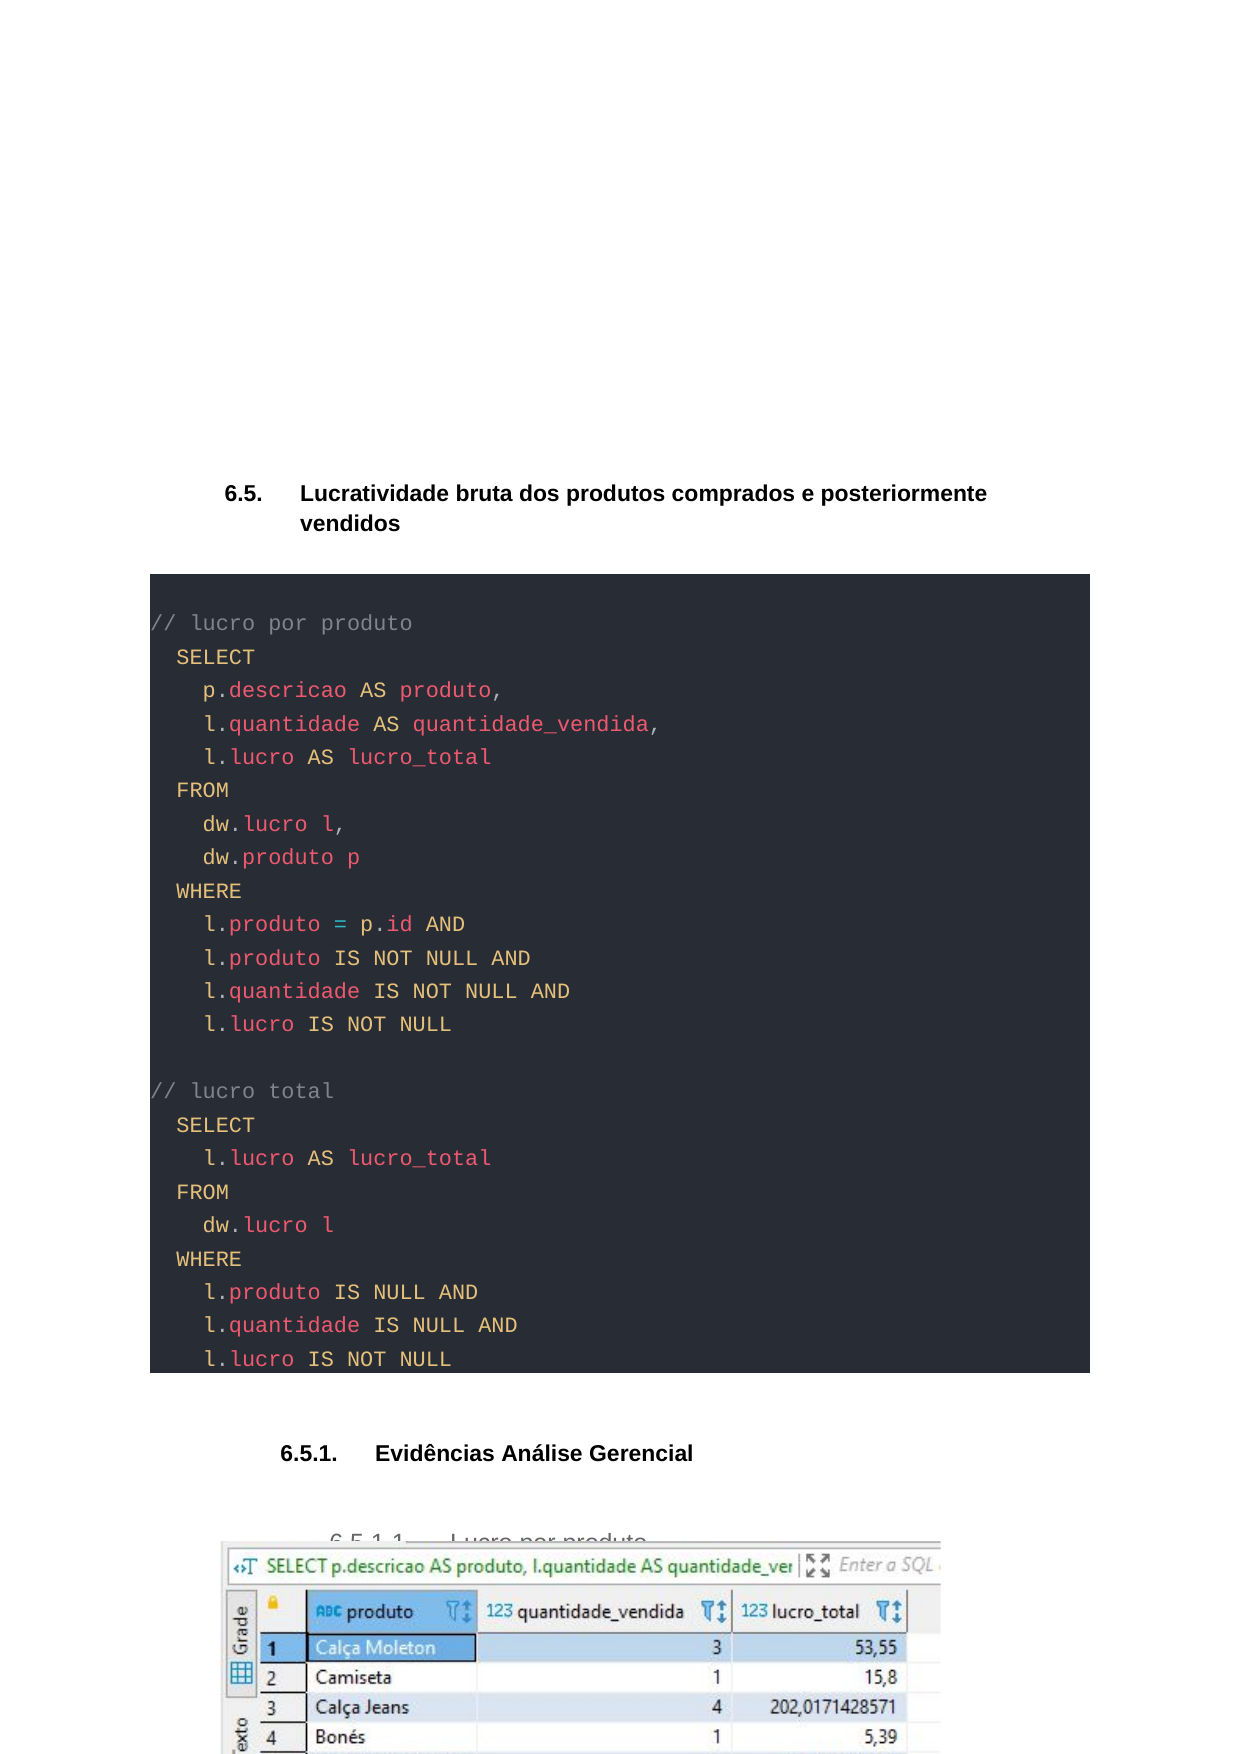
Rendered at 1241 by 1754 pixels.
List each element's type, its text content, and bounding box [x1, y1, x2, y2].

text dw.lucro l [150, 1214, 1090, 1239]
text l.lucro AS lucro_total [150, 1147, 1090, 1172]
text // lucro total [150, 1081, 1090, 1105]
text l.produto IS NULL AND [150, 1281, 1090, 1306]
subtitle Evidências Análise Gerencial [337, 1439, 1090, 1466]
subtitle Lucratividade bruta dos produtos comprados e posteriormente vendidos [262, 480, 1090, 537]
text l.produto IS NOT NULL AND [150, 947, 1090, 972]
text // lucro por produto [150, 612, 1090, 637]
picture [220, 1541, 941, 1754]
text p.descricao AS produto, [150, 679, 1090, 704]
text FROM [150, 1181, 1090, 1206]
text FROM [150, 779, 1090, 804]
text dw.lucro l, [150, 813, 1090, 838]
text WHERE [150, 1248, 1090, 1272]
text l.produto = p.id AND [150, 913, 1090, 938]
text SELECT [150, 646, 1090, 671]
text l.quantidade IS NOT NULL AND [150, 980, 1090, 1005]
subtitle Lucro por produto [412, 1528, 1090, 1557]
text dw.produto p [150, 846, 1090, 871]
text l.quantidade IS NULL AND [150, 1314, 1090, 1339]
text l.lucro IS NOT NULL [150, 1348, 1090, 1373]
text SELECT [150, 1114, 1090, 1139]
text l.lucro IS NOT NULL [150, 1014, 1090, 1038]
text WHERE [150, 880, 1090, 905]
text l.quantidade AS quantidade_vendida, [150, 713, 1090, 737]
text l.lucro AS lucro_total [150, 746, 1090, 771]
